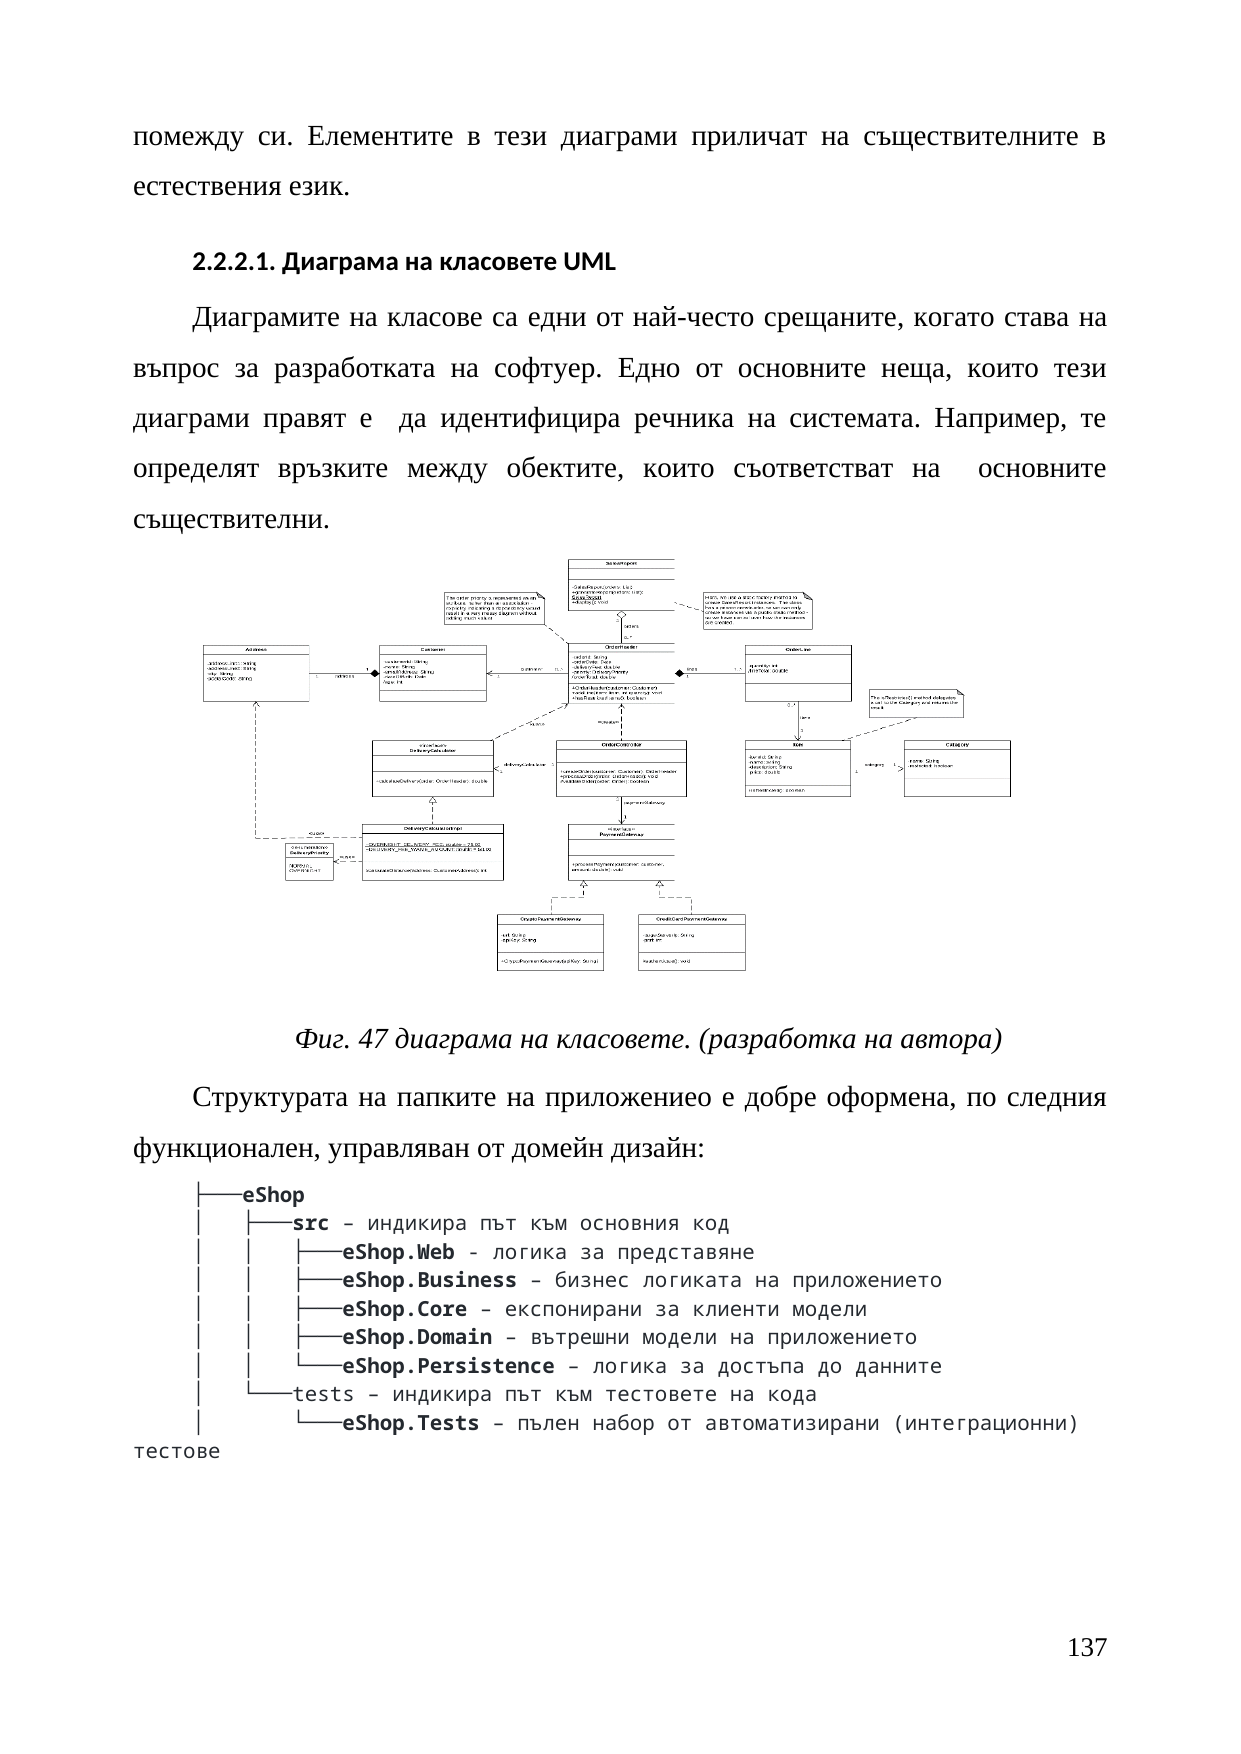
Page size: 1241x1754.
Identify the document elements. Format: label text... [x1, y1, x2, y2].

text │ │ ├───eShop.Web - логика за представяне [133, 1237, 1107, 1265]
subtitle 2.2.2.1. Диаграма на класовете UML [133, 244, 1107, 277]
picture [192, 551, 1022, 980]
text │ │ ├───eShop.Core – експонирани за клиенти модели [133, 1294, 1107, 1322]
text │ ├───src – индикира път към основния код [133, 1208, 1107, 1237]
title Фиг. 47 диаграма на класовете. (разработка на автора) [133, 1021, 1107, 1054]
text │ │ ├───eShop.Domain – вътрешни модели на приложението [133, 1322, 1107, 1351]
text │ └───eShop.Tests – пълен набор от автоматизирани (интеграционни) тестове [133, 1408, 1107, 1464]
text │ │ ├───eShop.Business – бизнес логиката на приложението [133, 1265, 1107, 1294]
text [133, 118, 1107, 202]
text │ │ └───eShop.Persistence – логика за достъпа до данните [133, 1351, 1107, 1379]
text Структурата на папките на приложениео е добре оформена, по следния функционален, управляван от домейн дизайн: [133, 1079, 1107, 1163]
text ├───eShop [133, 1180, 1107, 1208]
text │ └───tests – индикира път към тестовете на кода [133, 1379, 1107, 1408]
text Диаграмите на класове са едни от най-често срещаните, когато става на въпрос за разработката на софтуер. Едно от основните неща, които тези диаграми правят е да идентифицира речника на системата. Например, те определят връзките между обектите, които съответстват на основните съществителни. [133, 299, 1107, 534]
